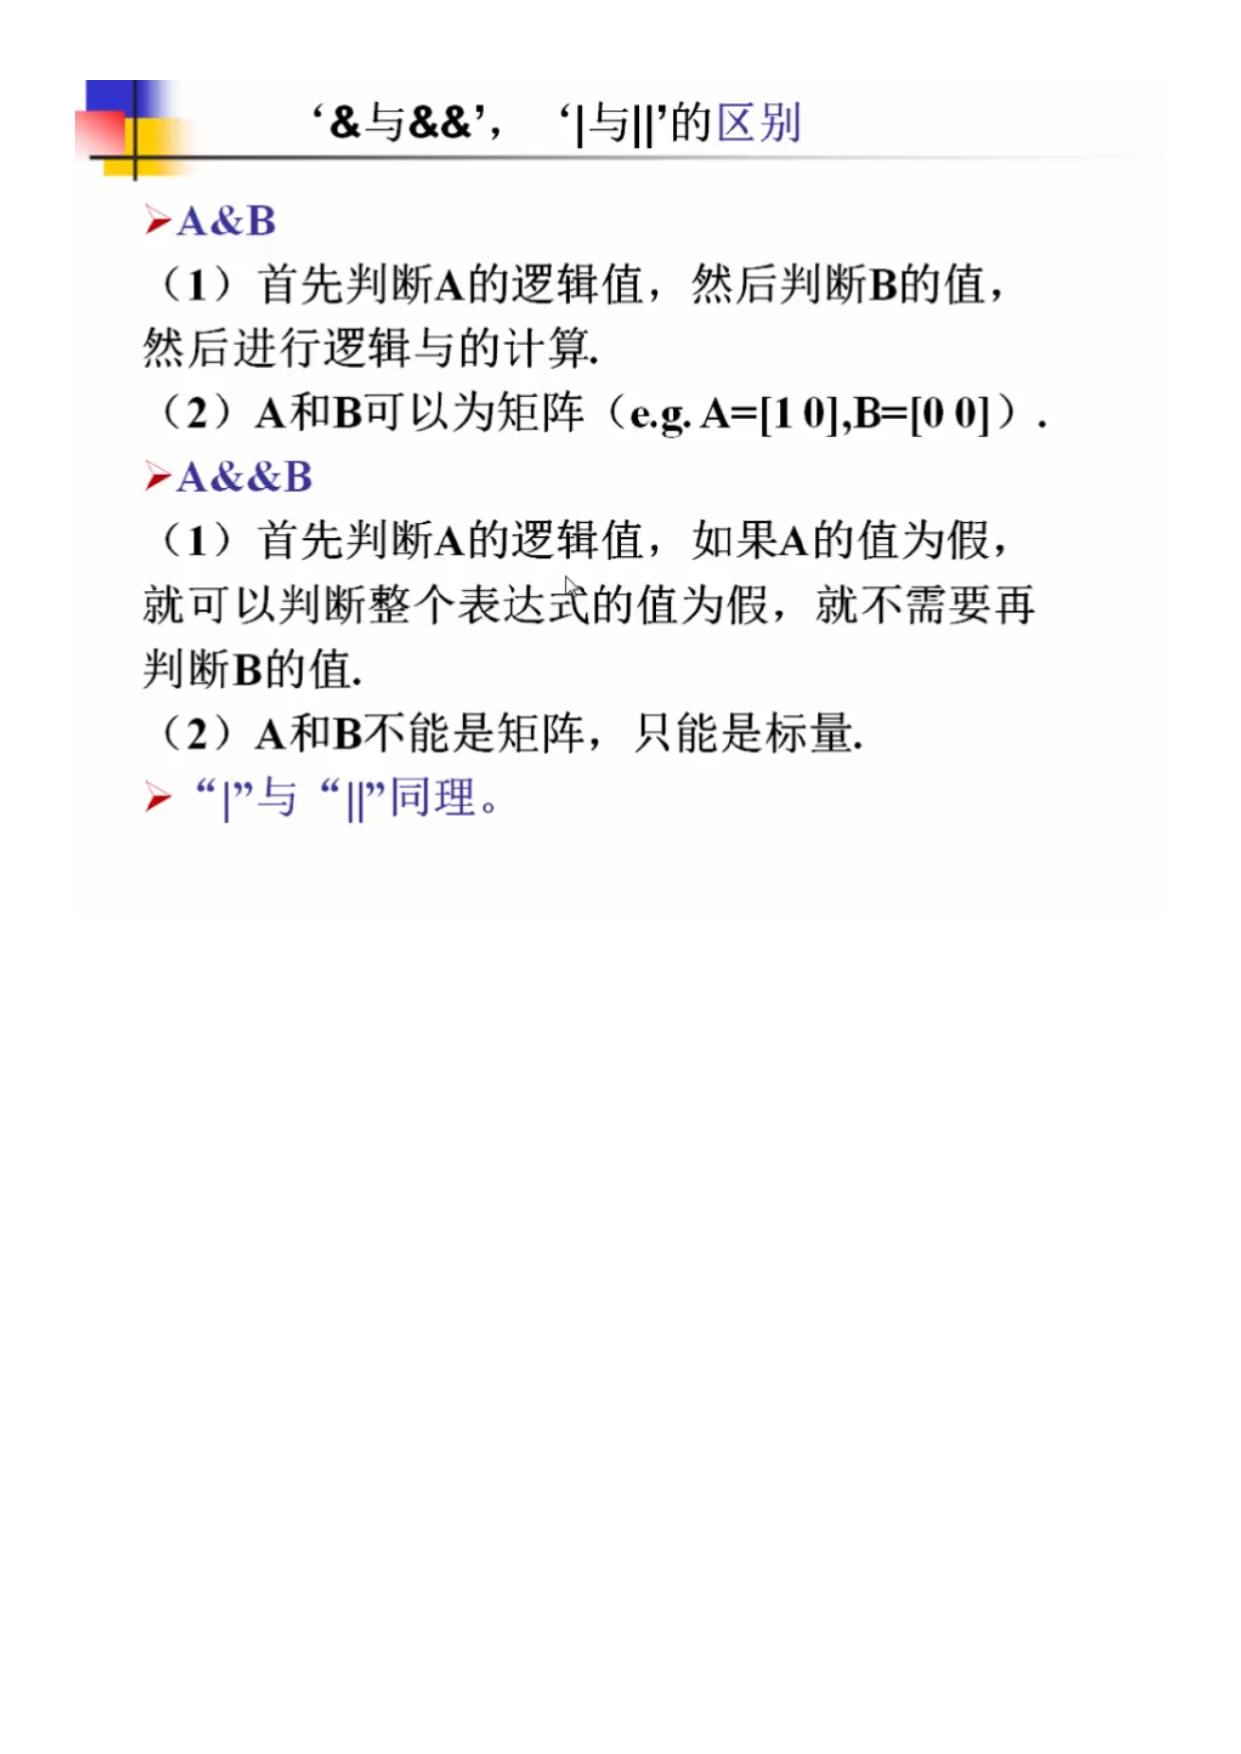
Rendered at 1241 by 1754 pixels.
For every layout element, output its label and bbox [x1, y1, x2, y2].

picture [75, 80, 1166, 917]
